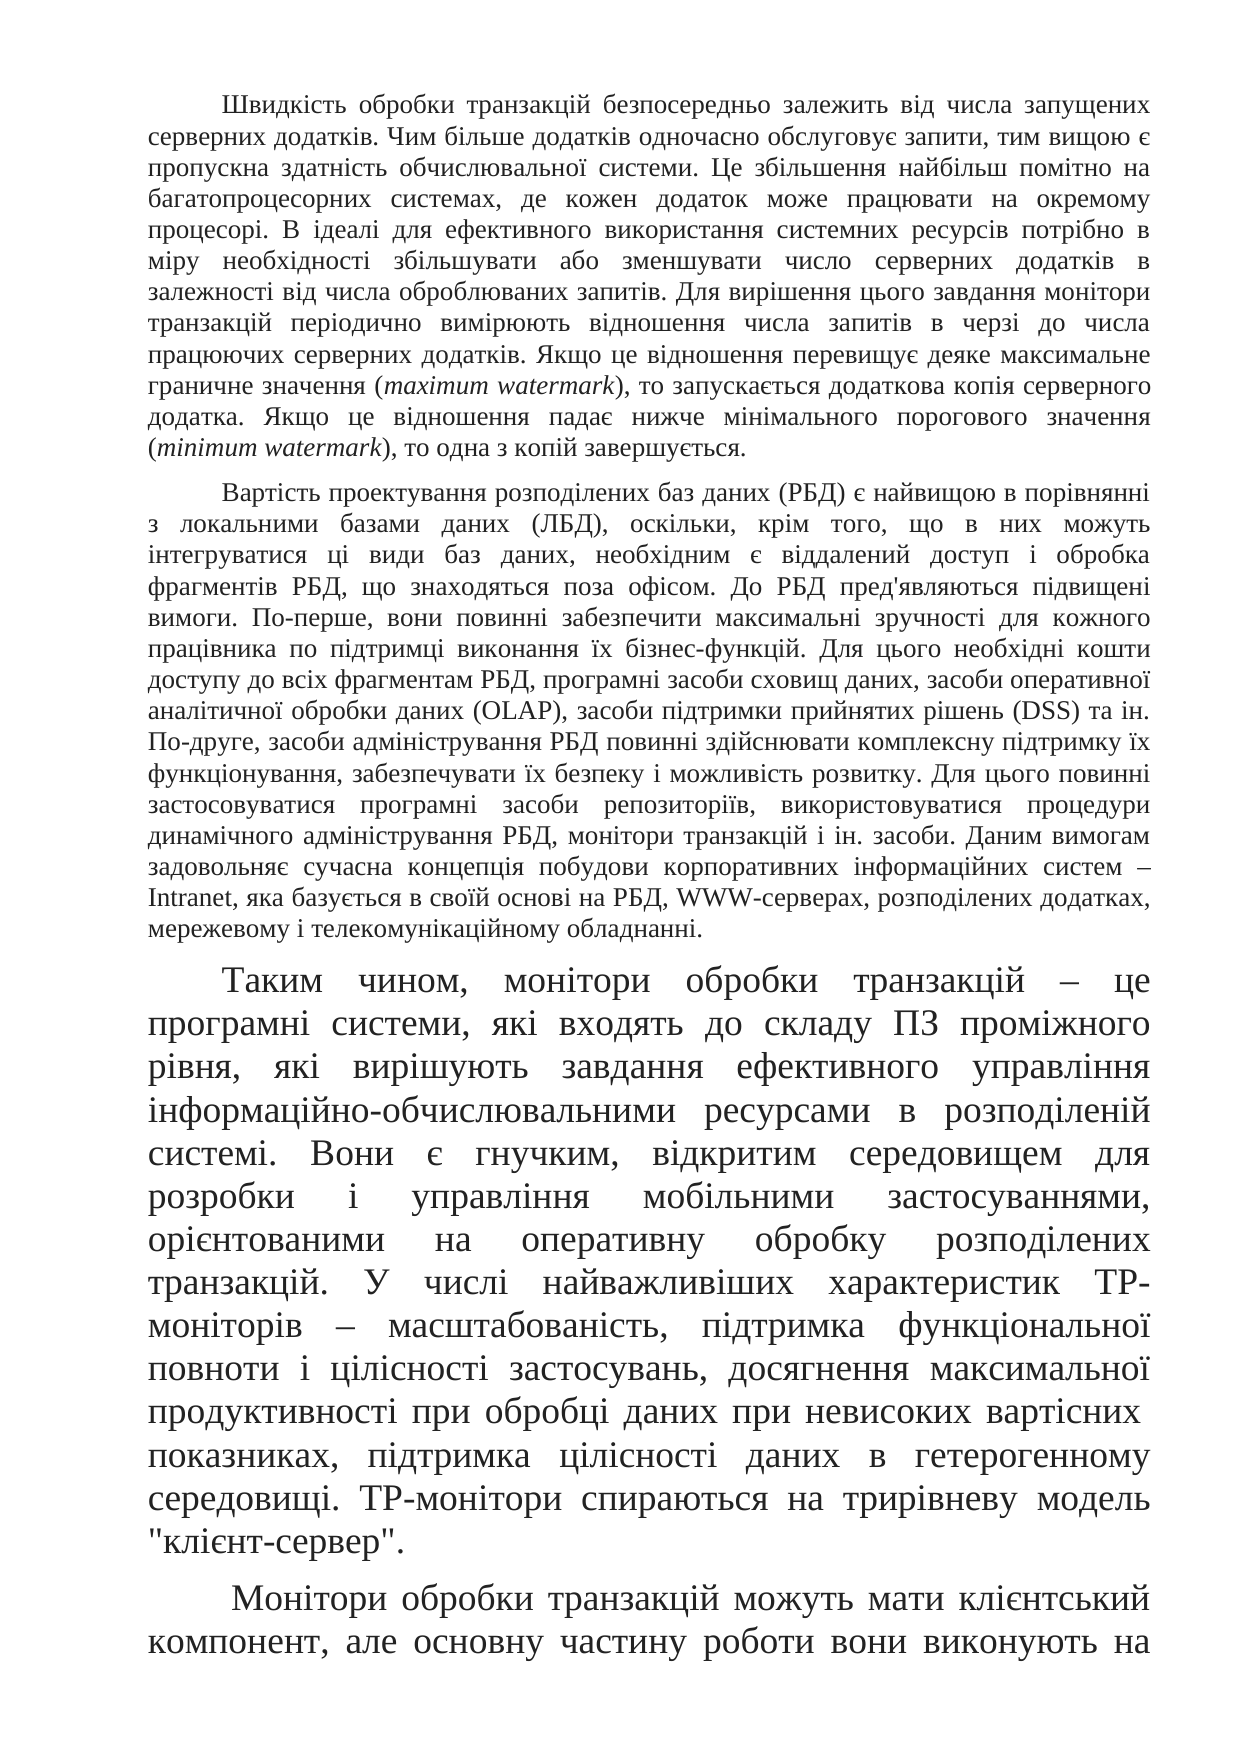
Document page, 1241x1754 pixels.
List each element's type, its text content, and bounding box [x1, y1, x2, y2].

text Таким чином, монітори обробки транзакцій – це програмні системи, які входять до складу ПЗ проміжного рівня, які вирішують завдання ефективного управління інформаційно-обчислювальними ресурсами в розподіленій системі. Вони є гнучким, відкритим середовищем для розробки і управління мобільними застосуваннями, орієнтованими на оперативну обробку розподілених транзакцій. У числі найважливіших характеристик TP-моніторів – масштабованість, підтримка функціональної повноти і цілісності застосувань, досягнення максимальної продуктивності при обробці даних при невисоких вартісних показниках, підтримка цілісності даних в гетерогенному середовищі. TP-монітори спираються на трирівневу модель "клієнт-сервер". [148, 958, 1152, 1561]
text Швидкість обробки транзакцій безпосередньо залежить від числа запущених серверних додатків. Чим більше додатків одночасно обслуговує запити, тим вищою є пропускна здатність обчислювальної системи. Це збільшення найбільш помітно на багатопроцесорних системах, де кожен додаток може працювати на окремому процесорі. В ідеалі для ефективного використання системних ресурсів потрібно в міру необхідності збільшувати або зменшувати число серверних додатків в залежності від числа оброблюваних запитів. Для вирішення цього завдання монітори транзакцій періодично вимірюють відношення числа запитів в черзі до числа працюючих серверних додатків. Якщо це відношення перевищує деяке максимальне граничне значення (maximum watermark), то запускається додаткова копія серверного додатка. Якщо це відношення падає нижче мінімального порогового значення (minimum watermark), то одна з копій завершується. [148, 88, 1152, 462]
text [148, 1575, 1152, 1662]
text Вартість проектування розподілених баз даних (РБД) є найвищою в порівнянні з локальними базами даних (ЛБД), оскільки, крім того, що в них можуть інтегруватися ці види баз даних, необхідним є віддалений доступ і обробка фрагментів РБД, що знаходяться поза офісом. До РБД пред'являються підвищені вимоги. По-перше, вони повинні забезпечити максимальні зручності для кожного працівника по підтримці виконання їх бізнес-функцій. Для цього необхідні кошти доступу до всіх фрагментам РБД, програмні засоби сховищ даних, засоби оперативної аналітичної обробки даних (OLAP), засоби підтримки прийнятих рішень (DSS) та ін. По-друге, засоби адміністрування РБД повинні здійснювати комплексну підтримку їх функціонування, забезпечувати їх безпеку і можливість розвитку. Для цього повинні застосовуватися програмні засоби репозиторіїв, використовуватися процедури динамічного адміністрування РБД, монітори транзакцій і ін. засоби. Даним вимогам задовольняє сучасна концепція побудови корпоративних інформаційних систем – Intranet, яка базується в своїй основі на РБД, WWW-серверах, розподілених додатках, мережевому і телекомунікаційному обладнанні. [148, 476, 1152, 943]
